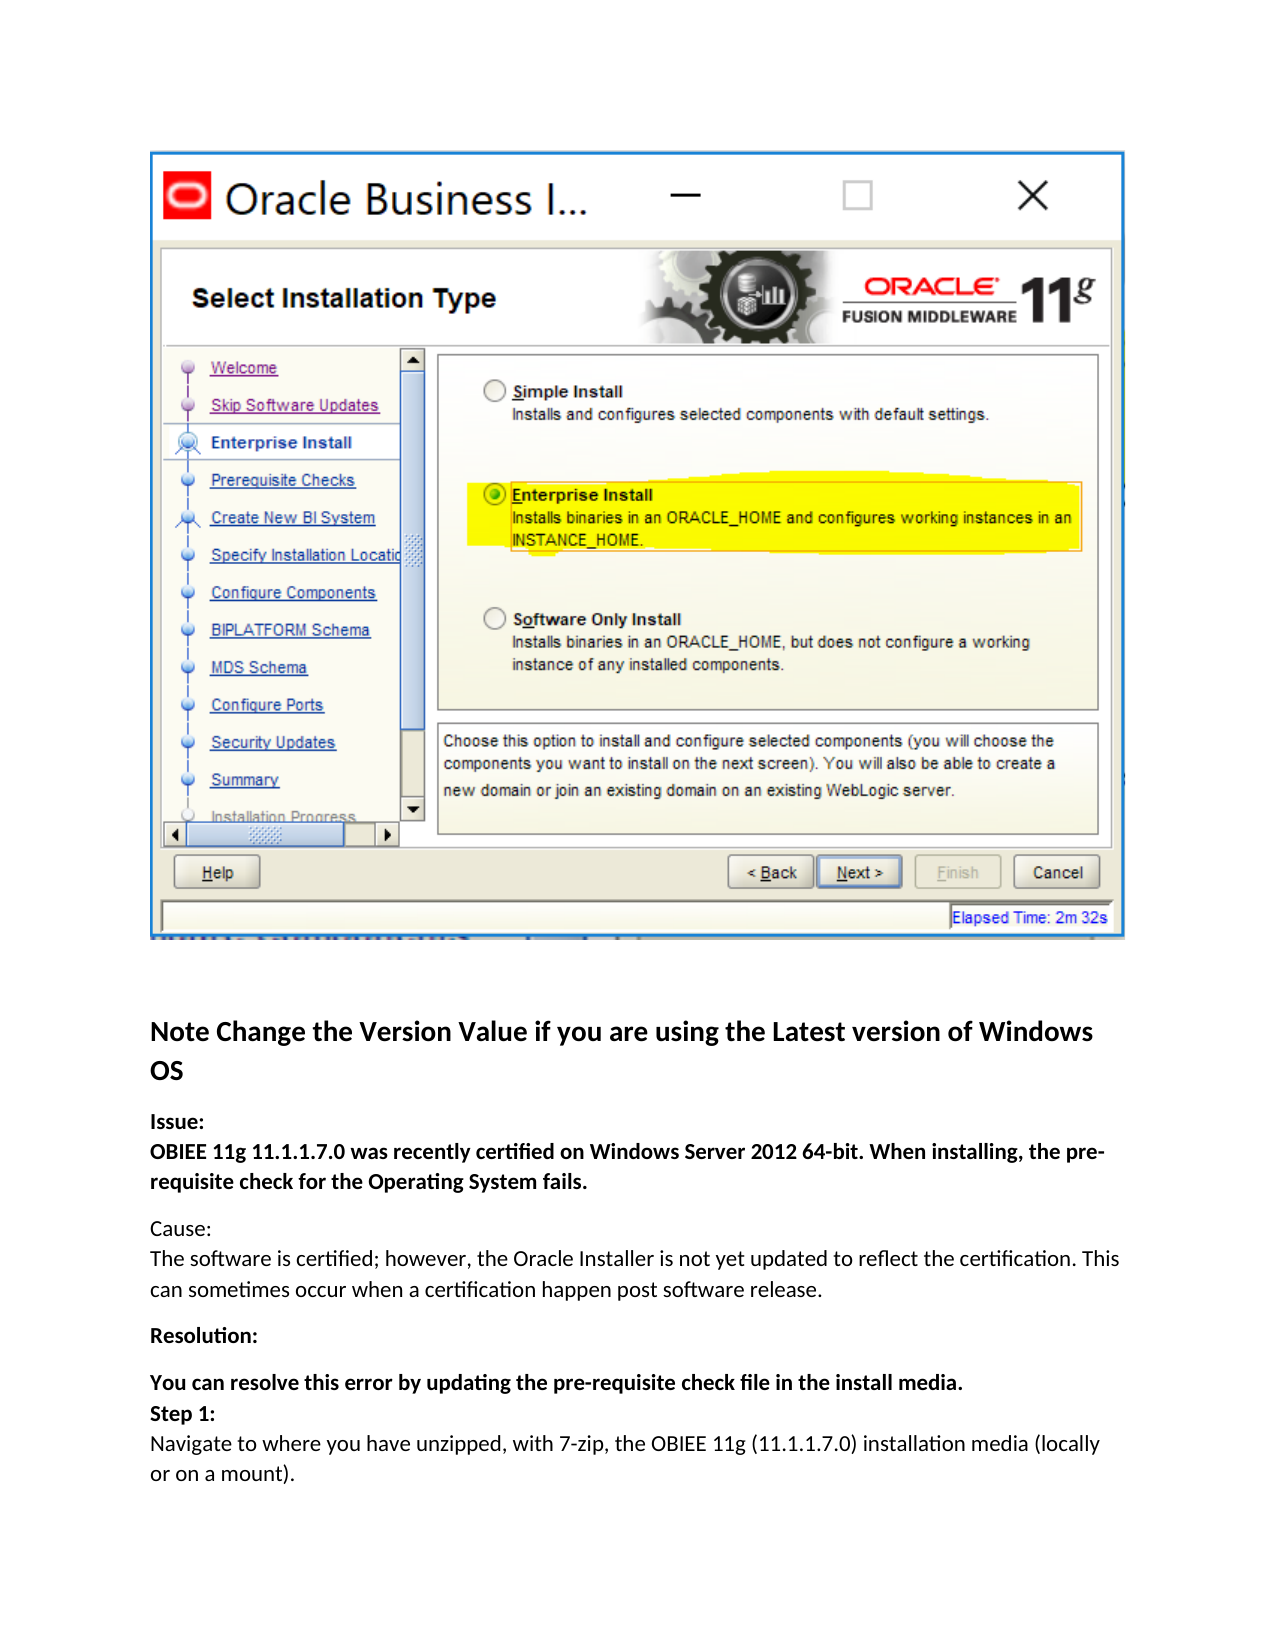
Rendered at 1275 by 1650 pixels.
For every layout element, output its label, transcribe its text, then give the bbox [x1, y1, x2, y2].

text Note Change the Version Value if you are using the Latest version of Windows OS [150, 1013, 1125, 1088]
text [150, 1368, 1125, 1487]
picture [150, 150, 1125, 940]
text Issue: OBIEE 11g 11.1.1.7.0 was recently certified on Windows Server 2012 64-bit. When installing, the pre-requisite check for the Operating System fails. [150, 1107, 1125, 1196]
text Cause: The software is certified; however, the Oracle Installer is not yet updated to reflect the certification. This can sometimes occur when a certification happen post software release. [150, 1214, 1125, 1303]
text Resolution: [150, 1322, 1125, 1350]
